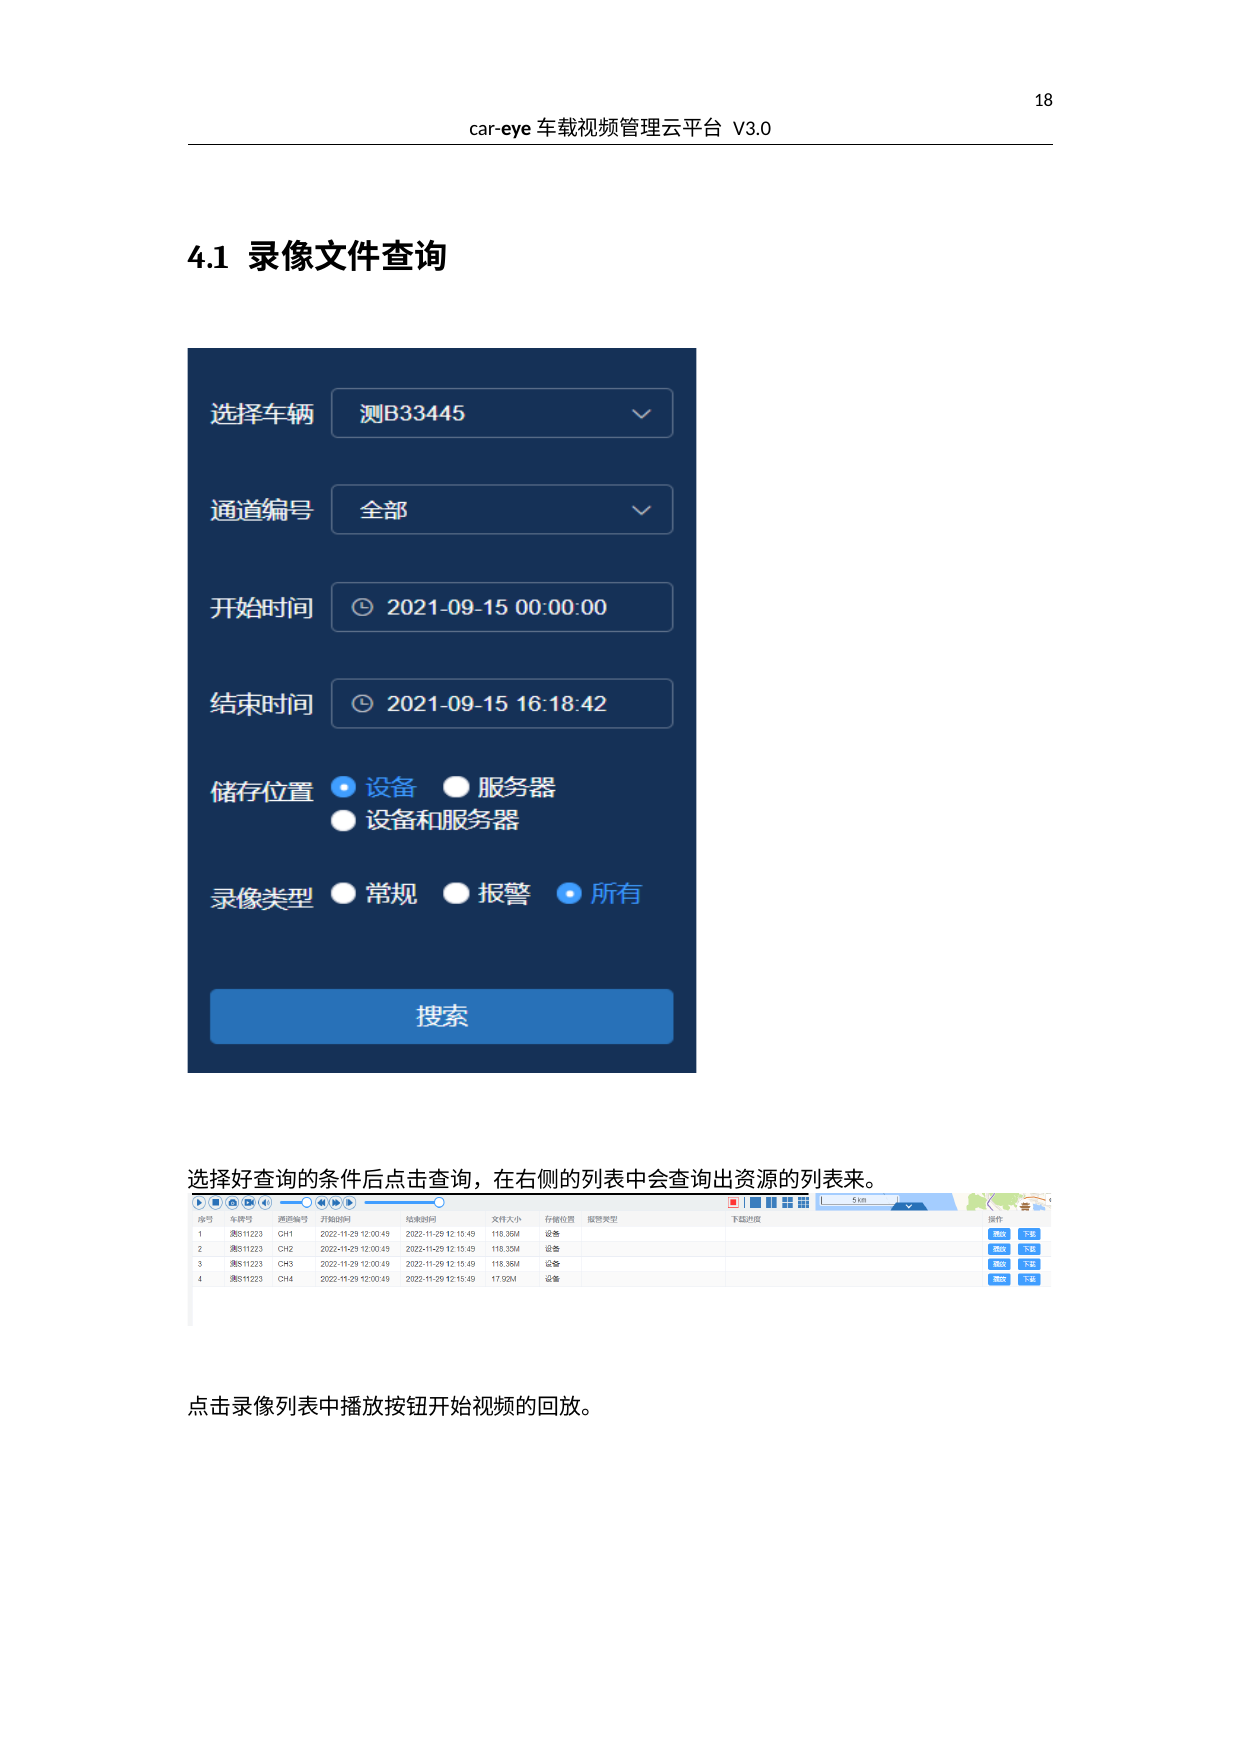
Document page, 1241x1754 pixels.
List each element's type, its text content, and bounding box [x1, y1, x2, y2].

subtitle 录像文件查询 [187, 222, 1053, 287]
picture [187, 1193, 1052, 1326]
text 点击录像列表中播放按钮开始视频的回放。 [187, 1389, 1053, 1421]
picture [187, 348, 697, 1073]
text 选择好查询的条件后点击查询，在右侧的列表中会查询出资源的列表来。 [187, 1161, 1053, 1194]
